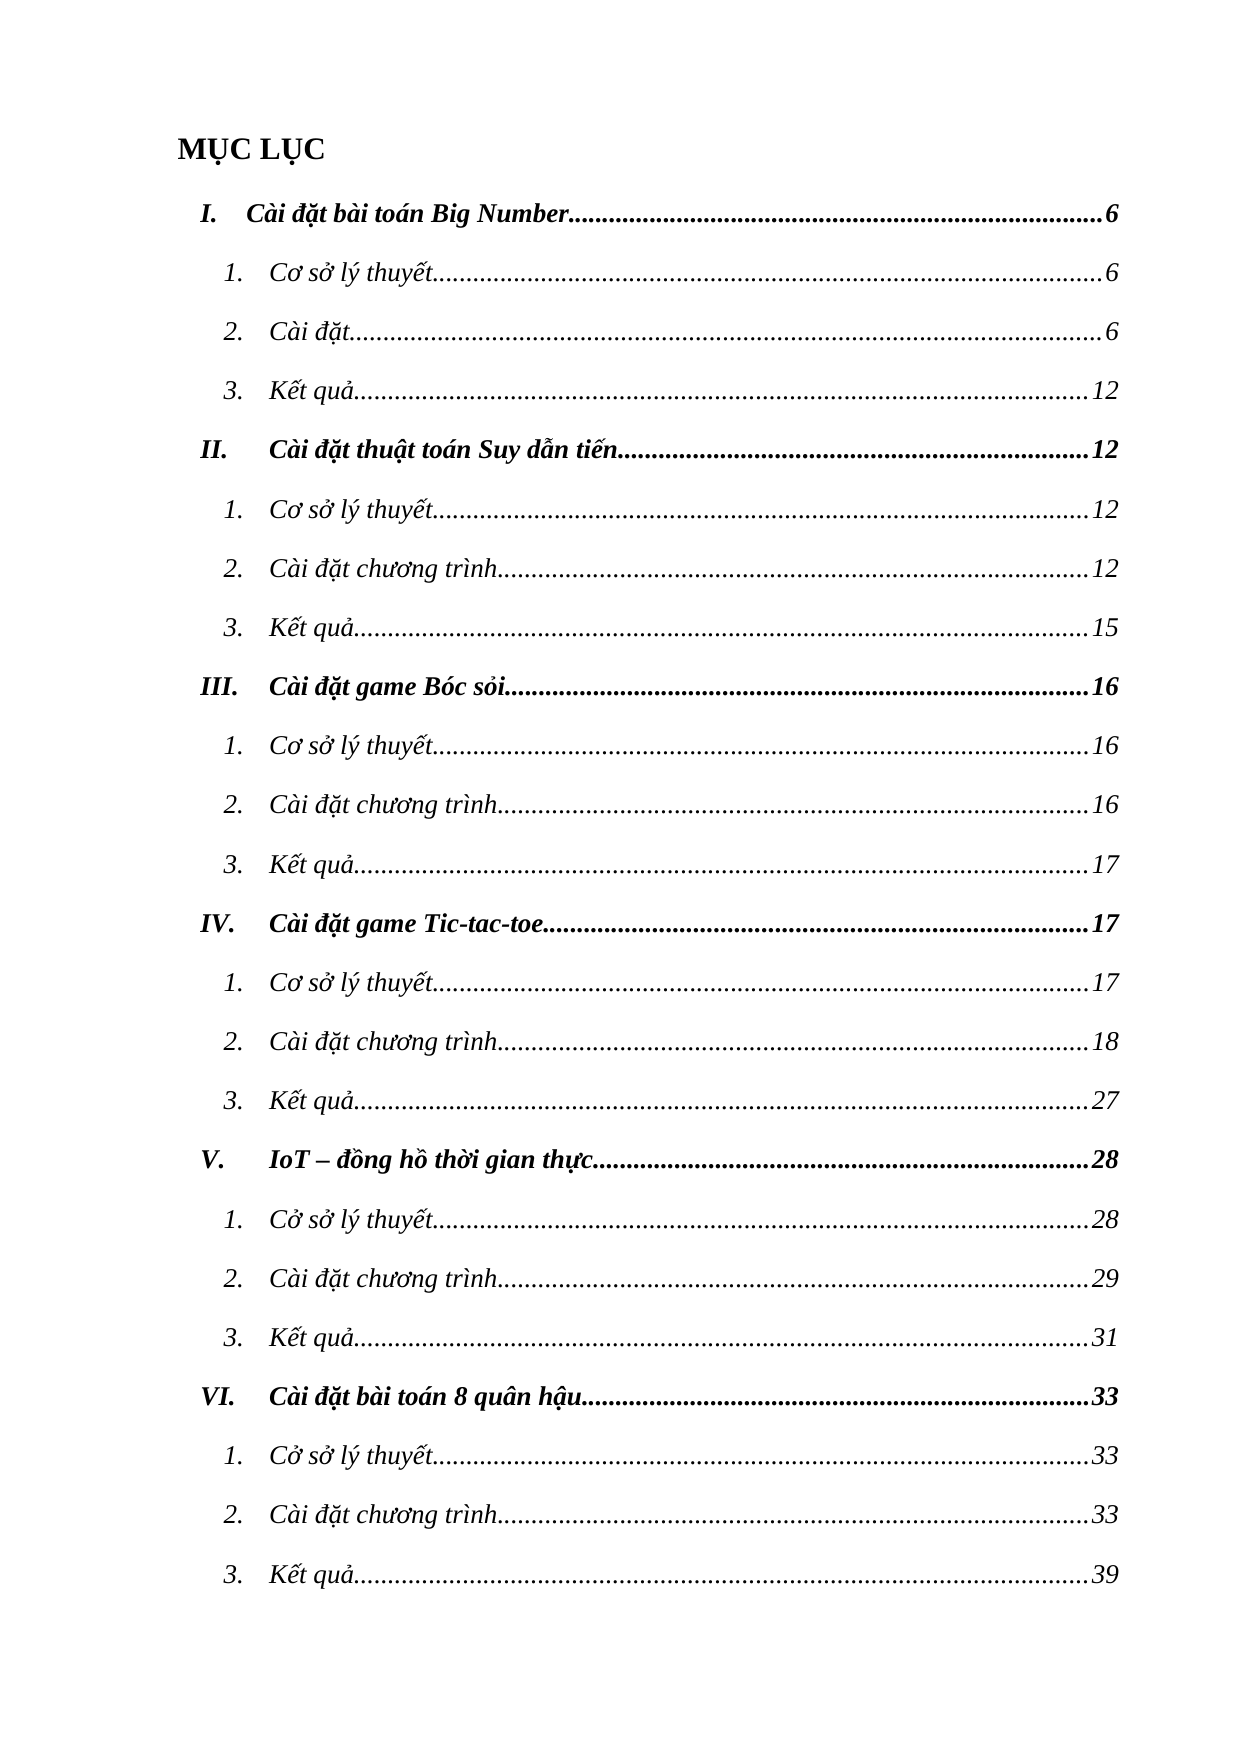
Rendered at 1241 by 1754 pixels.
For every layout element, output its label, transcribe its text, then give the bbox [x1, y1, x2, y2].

text 1. Cơ sở lý thuyết 12 [223, 493, 1122, 524]
text MỤC LỤC [177, 131, 1122, 167]
text V. IoT – đồng hồ thời gian thực 28 [200, 1144, 1122, 1175]
text II. Cài đặt thuật toán Suy dẫn tiến 12 [200, 434, 1122, 465]
text 2. Cài đặt 6 [223, 315, 1122, 346]
text 1. Cở sở lý thuyết 28 [223, 1203, 1122, 1234]
text 3. Kết quả 31 [223, 1321, 1122, 1352]
text 3. Kết quả 39 [223, 1558, 1122, 1589]
text 1. Cơ sở lý thuyết 6 [223, 256, 1122, 287]
text 2. Cài đặt chương trình 33 [223, 1499, 1122, 1530]
text 1. Cở sở lý thuyết 33 [223, 1439, 1122, 1471]
text 3. Kết quả 17 [223, 848, 1122, 879]
text 2. Cài đặt chương trình 16 [223, 789, 1122, 820]
text IV. Cài đặt game Tic-tac-toe 17 [200, 907, 1122, 938]
text 1. Cơ sở lý thuyết 17 [223, 966, 1122, 997]
text 1. Cơ sở lý thuyết 16 [223, 729, 1122, 761]
text 2. Cài đặt chương trình 12 [223, 552, 1122, 583]
text 3. Kết quả 27 [223, 1084, 1122, 1116]
text I. Cài đặt bài toán Big Number 6 [200, 197, 1122, 228]
text VI. Cài đặt bài toán 8 quân hậu 33 [200, 1380, 1122, 1411]
text 3. Kết quả 15 [223, 611, 1122, 642]
text III. Cài đặt game Bóc sỏi 16 [200, 670, 1122, 701]
text 3. Kết quả 12 [223, 374, 1122, 406]
text 2. Cài đặt chương trình 29 [223, 1262, 1122, 1293]
text 2. Cài đặt chương trình 18 [223, 1025, 1122, 1056]
